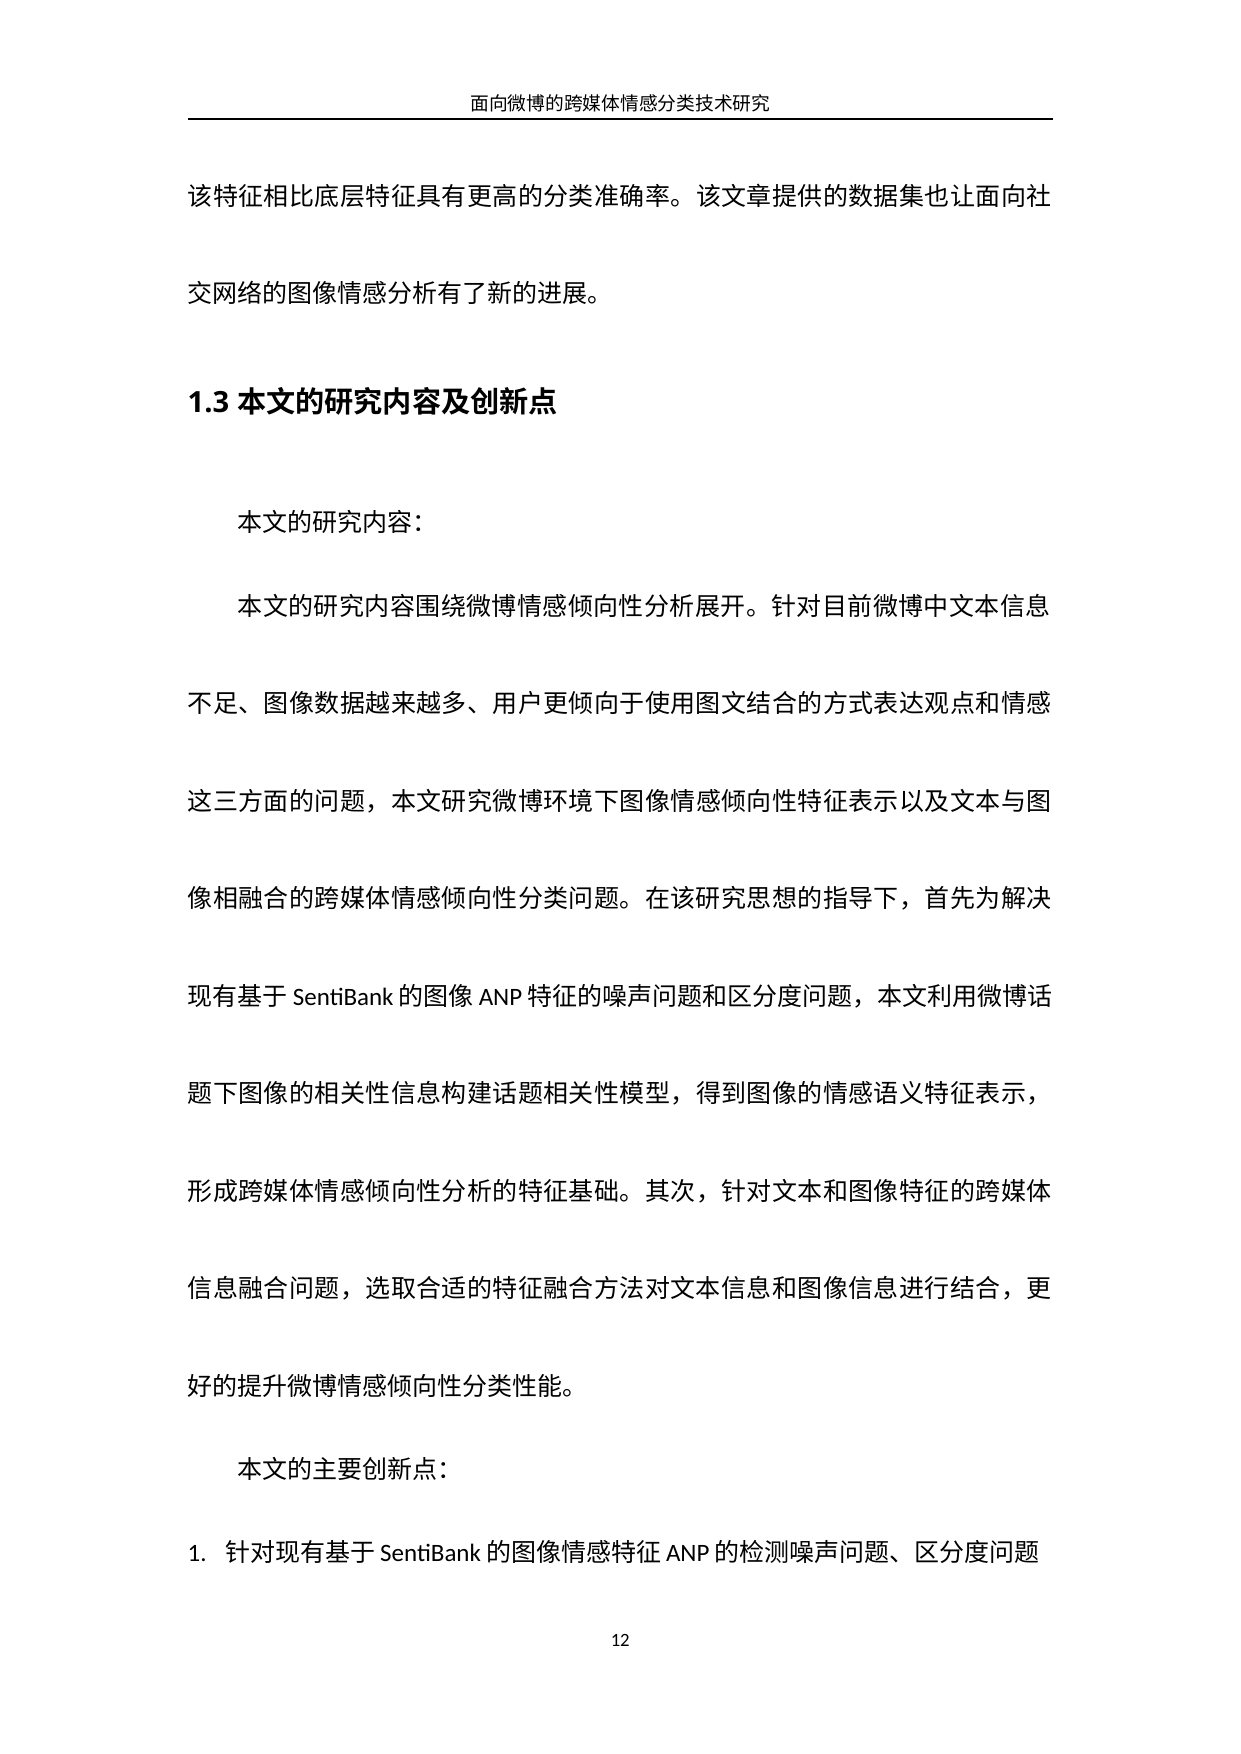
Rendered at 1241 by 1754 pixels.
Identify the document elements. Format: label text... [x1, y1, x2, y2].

text 本文的主要创新点： [187, 1435, 1053, 1500]
text 本文的研究内容围绕微博情感倾向性分析展开。针对目前微博中文本信息不足、图像数据越来越多、用户更倾向于使用图文结合的方式表达观点和情感这三方面的问题，本文研究微博环境下图像情感倾向性特征表示以及文本与图像相融合的跨媒体情感倾向性分类问题。在该研究思想的指导下，首先为解决现有基于SentiBank的图像ANP特征的噪声问题和区分度问题，本文利用微博话题下图像的相关性信息构建话题相关性模型，得到图像的情感语义特征表示，形成跨媒体情感倾向性分析的特征基础。其次，针对文本和图像特征的跨媒体信息融合问题，选取合适的特征融合方法对文本信息和图像信息进行结合，更好的提升微博情感倾向性分类性能。 [187, 572, 1053, 1417]
subtitle 1.3 本文的研究内容及创新点 [187, 368, 1053, 433]
text 本文的研究内容： [187, 488, 1053, 553]
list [187, 1518, 1053, 1583]
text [187, 162, 1053, 324]
